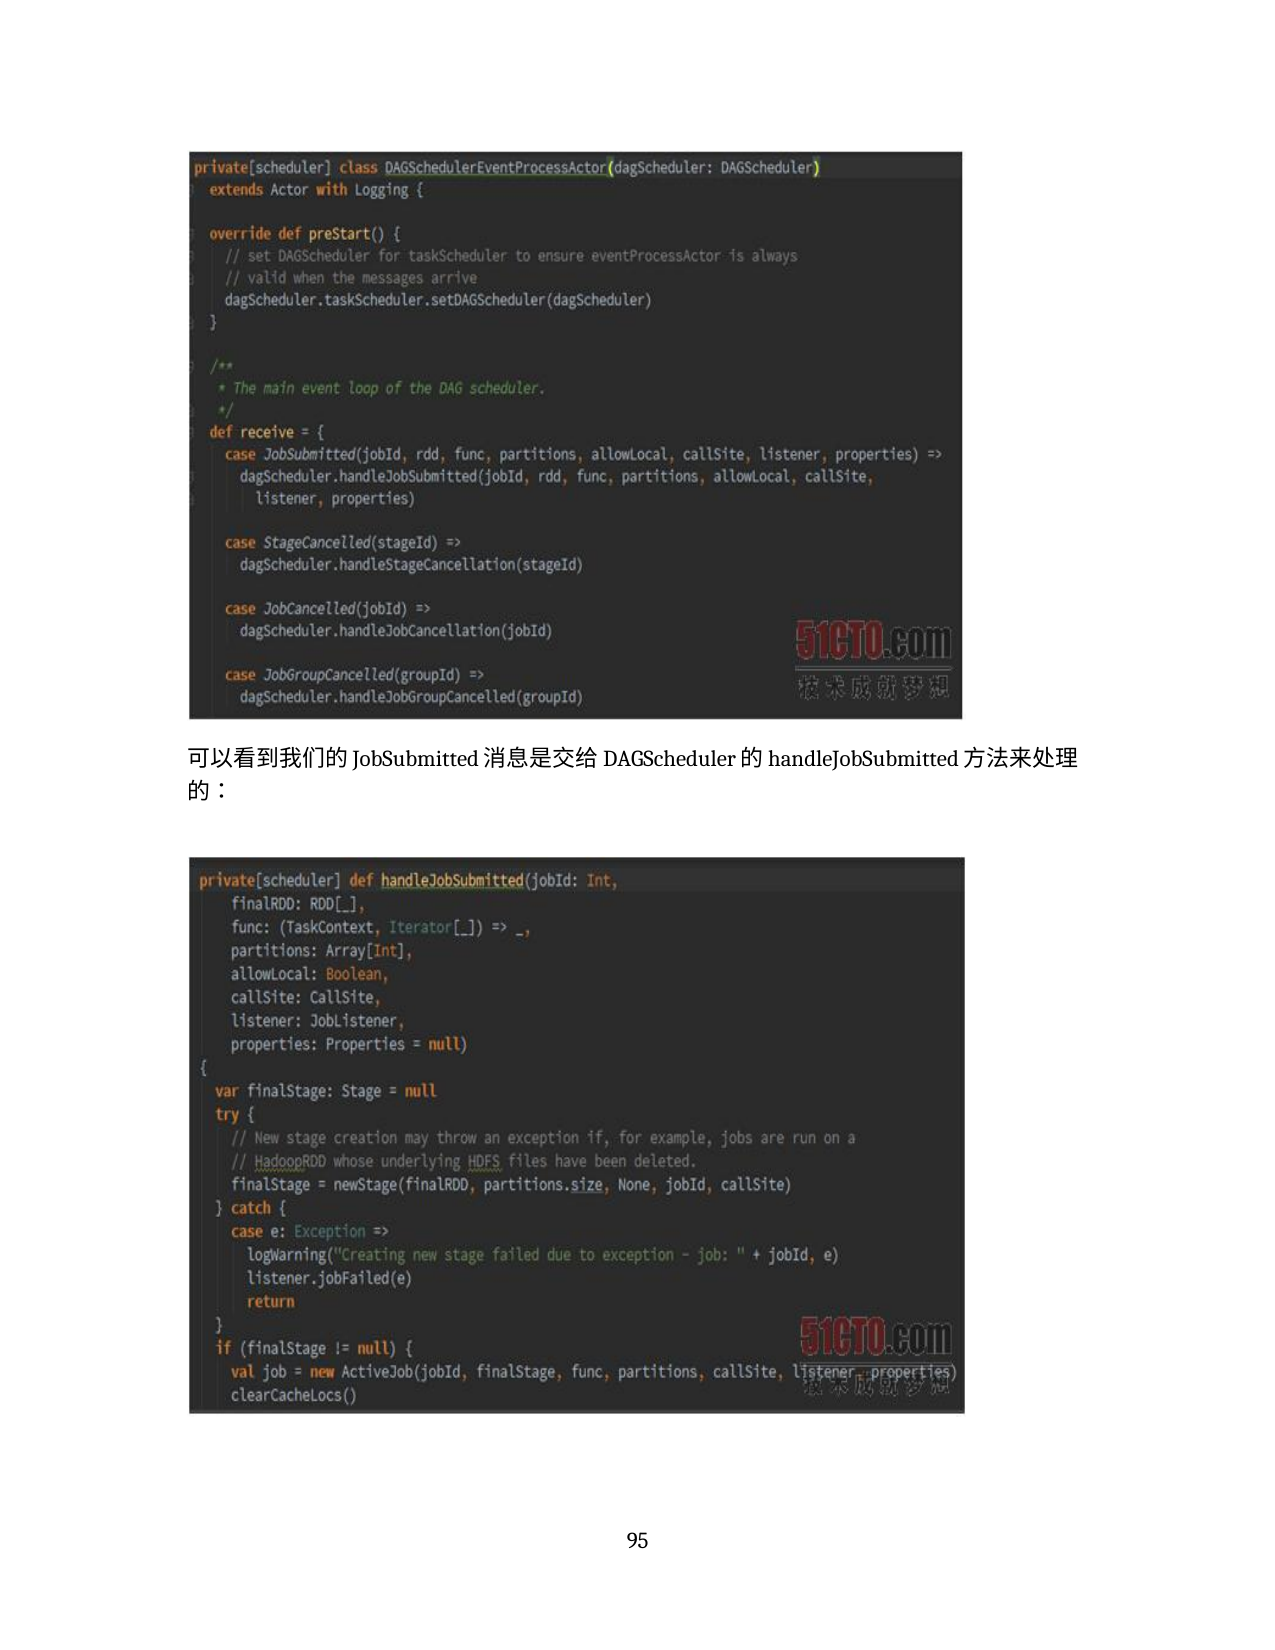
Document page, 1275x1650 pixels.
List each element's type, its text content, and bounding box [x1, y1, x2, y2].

picture [187, 150, 966, 721]
picture [187, 856, 966, 1417]
text 可以看到我们的JobSubmitted消息是交给DAGScheduler的handleJobSubmitted方法来处理的： [187, 742, 1087, 834]
